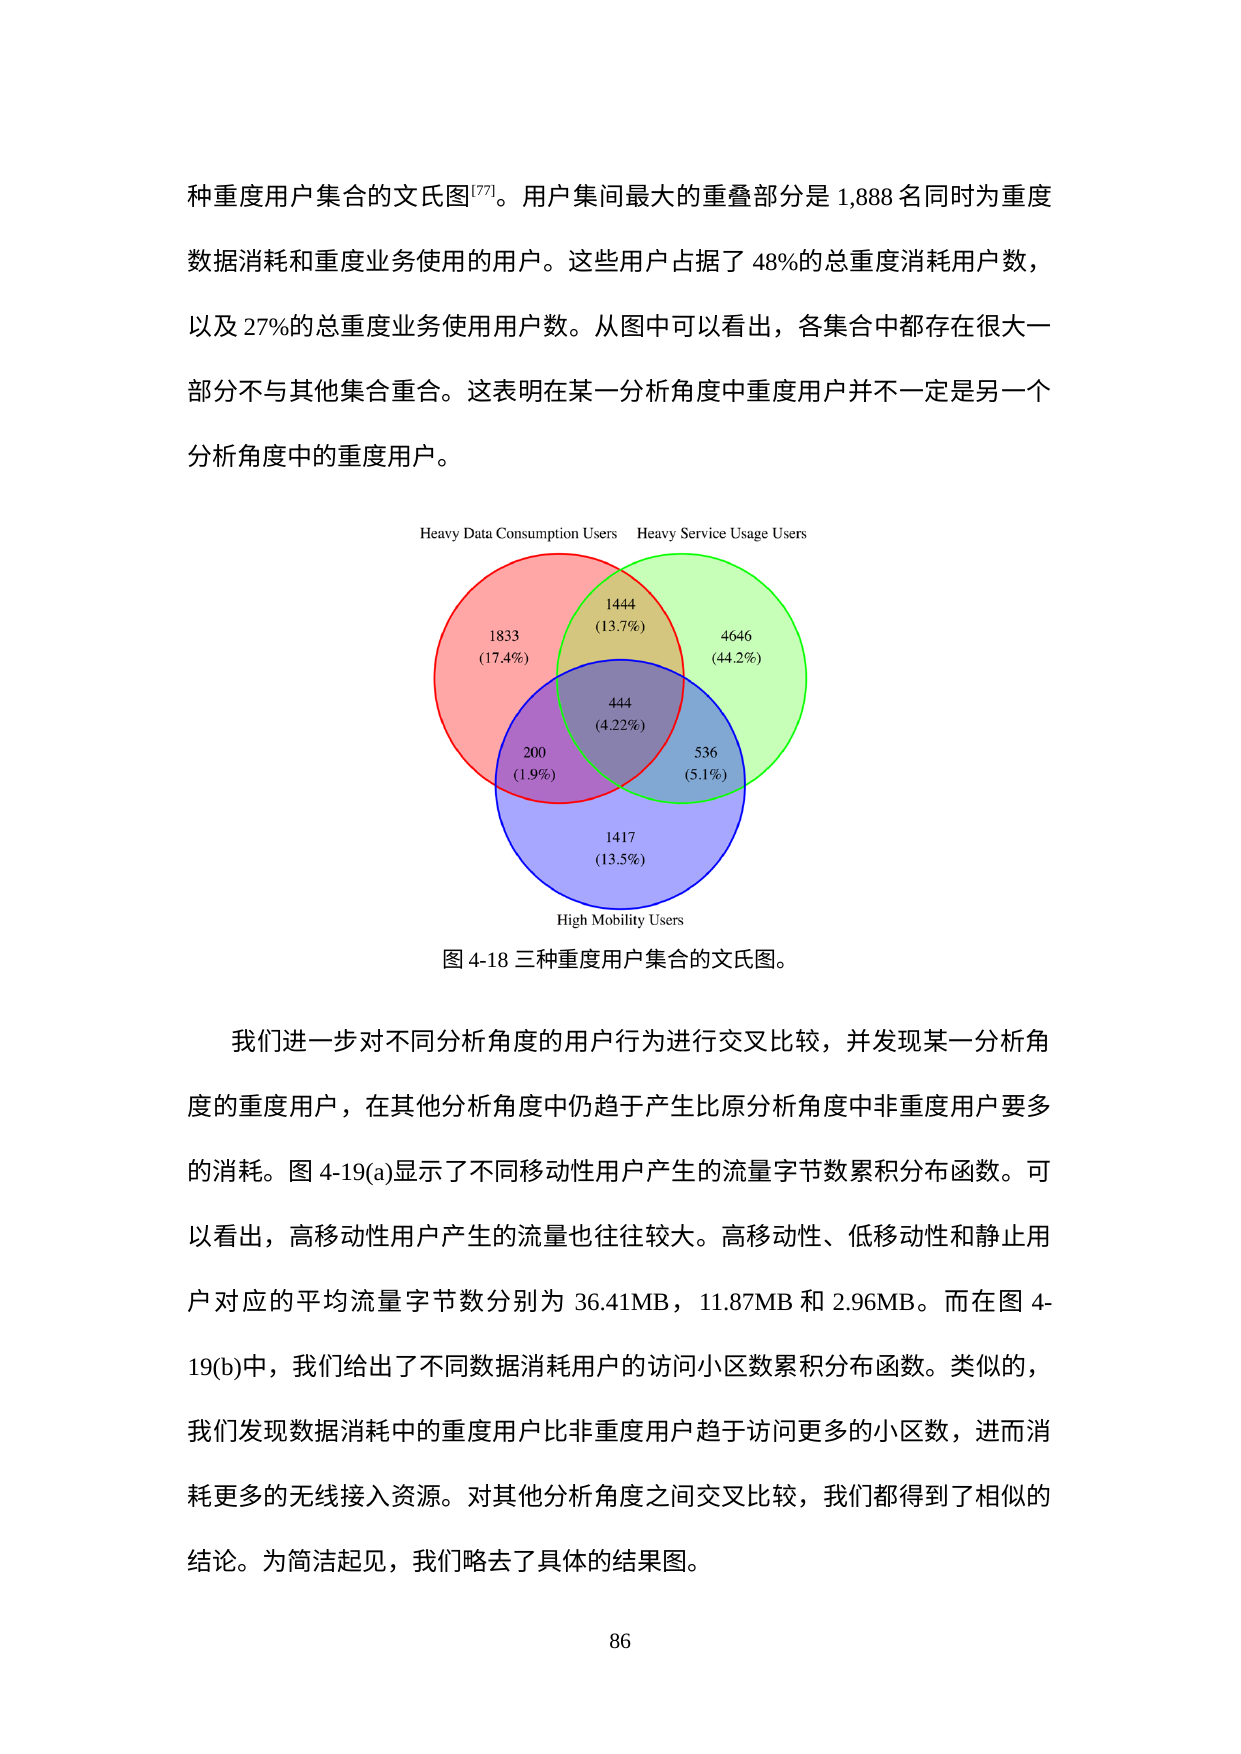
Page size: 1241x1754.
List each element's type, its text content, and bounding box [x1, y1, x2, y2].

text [187, 162, 1053, 487]
picture [413, 519, 827, 933]
text 我们进一步对不同分析角度的用户行为进行交叉比较，并发现某一分析角度的重度用户，在其他分析角度中仍趋于产生比原分析角度中非重度用户要多的消耗。图4-19(a)显示了不同移动性用户产生的流量字节数累积分布函数。可以看出，高移动性用户产生的流量也往往较大。高移动性、低移动性和静止用户对应的平均流量字节数分别为36.41MB，11.87MB和2.96MB。而在图4-19(b)中，我们给出了不同数据消耗用户的访问小区数累积分布函数。类似的，我们发现数据消耗中的重度用户比非重度用户趋于访问更多的小区数，进而消耗更多的无线接入资源。对其他分析角度之间交叉比较，我们都得到了相似的结论。为简洁起见，我们略去了具体的结果图。 [187, 1007, 1053, 1592]
text 图4-18 三种重度用户集合的文氏图。 [187, 942, 1053, 974]
